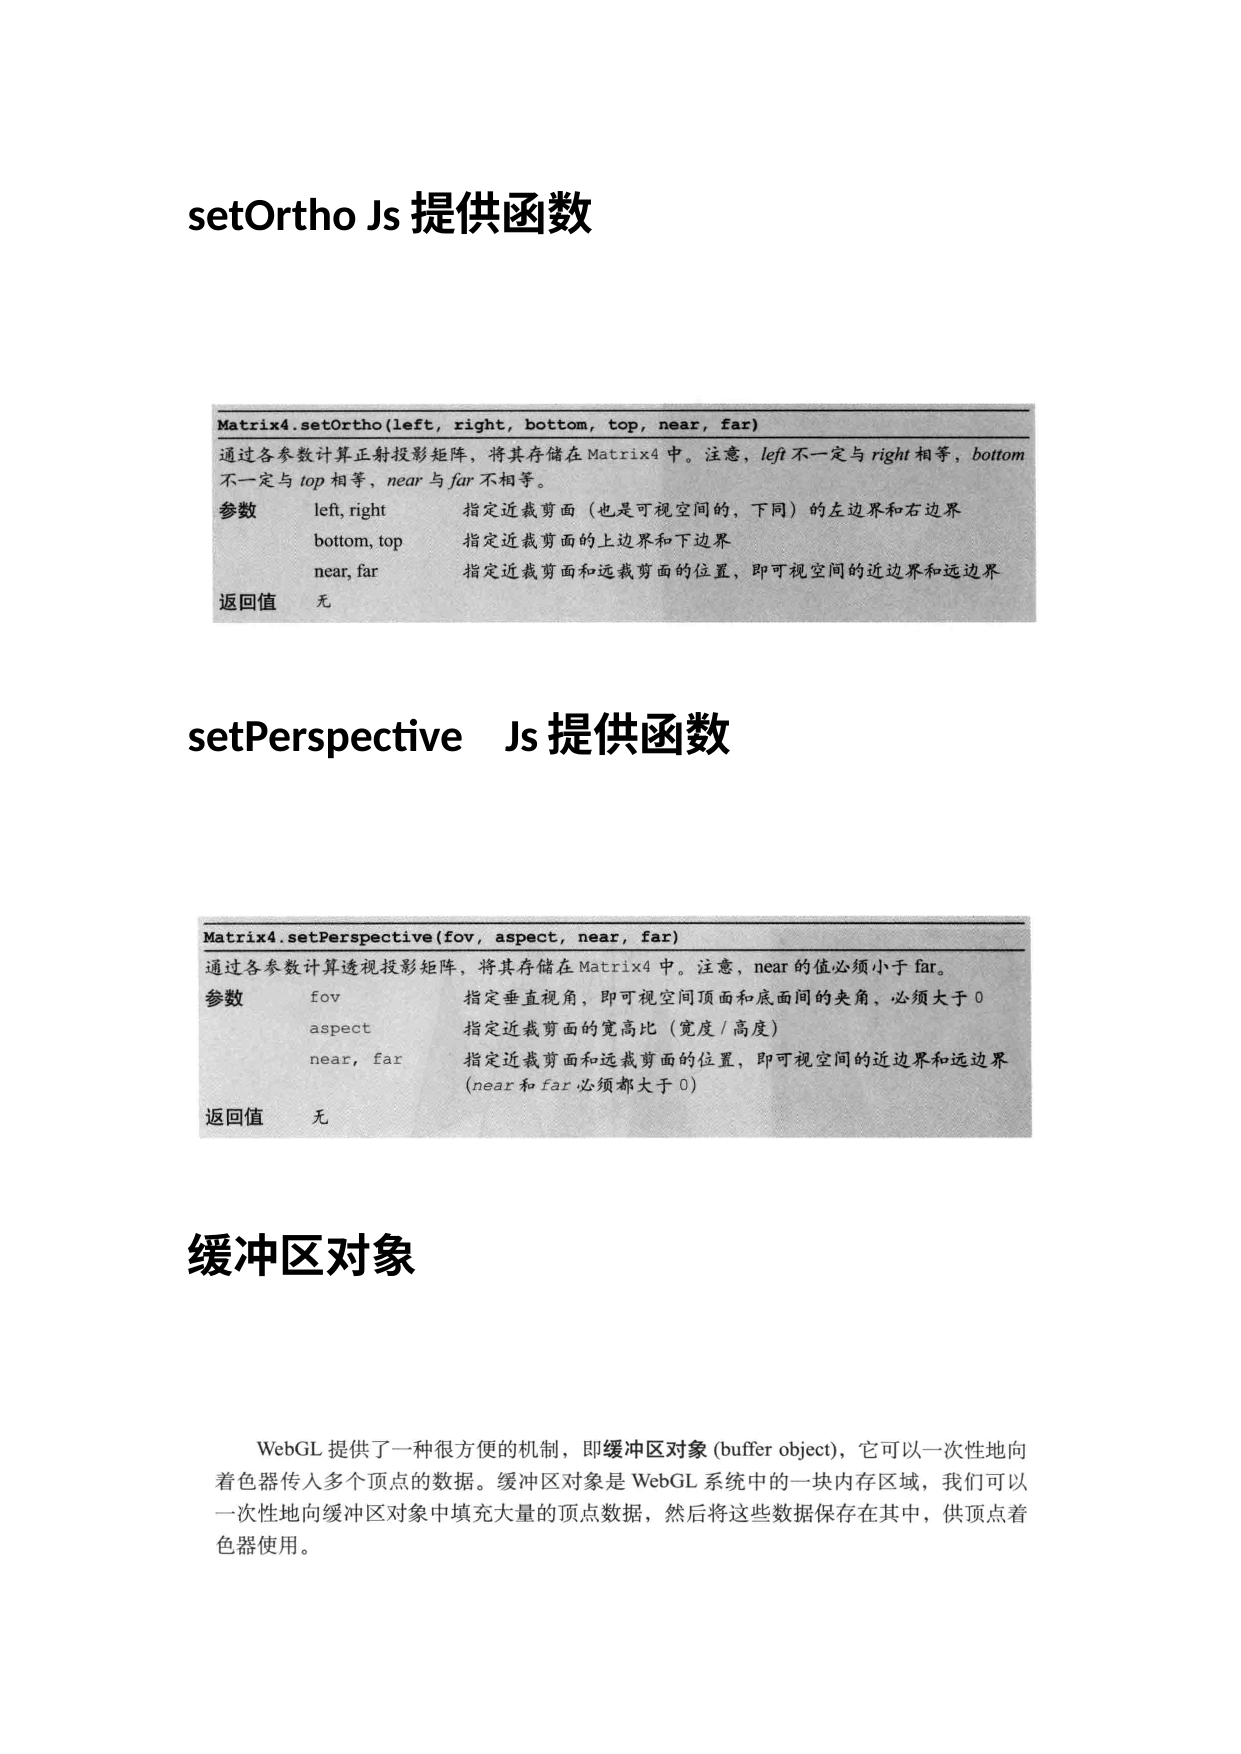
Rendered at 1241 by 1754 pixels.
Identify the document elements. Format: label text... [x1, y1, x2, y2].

subtitle setOrtho Js提供函数 [187, 162, 1053, 259]
subtitle 缓冲区对象 [187, 1204, 1053, 1301]
subtitle setPerspective Js提供函数 [187, 683, 1053, 780]
